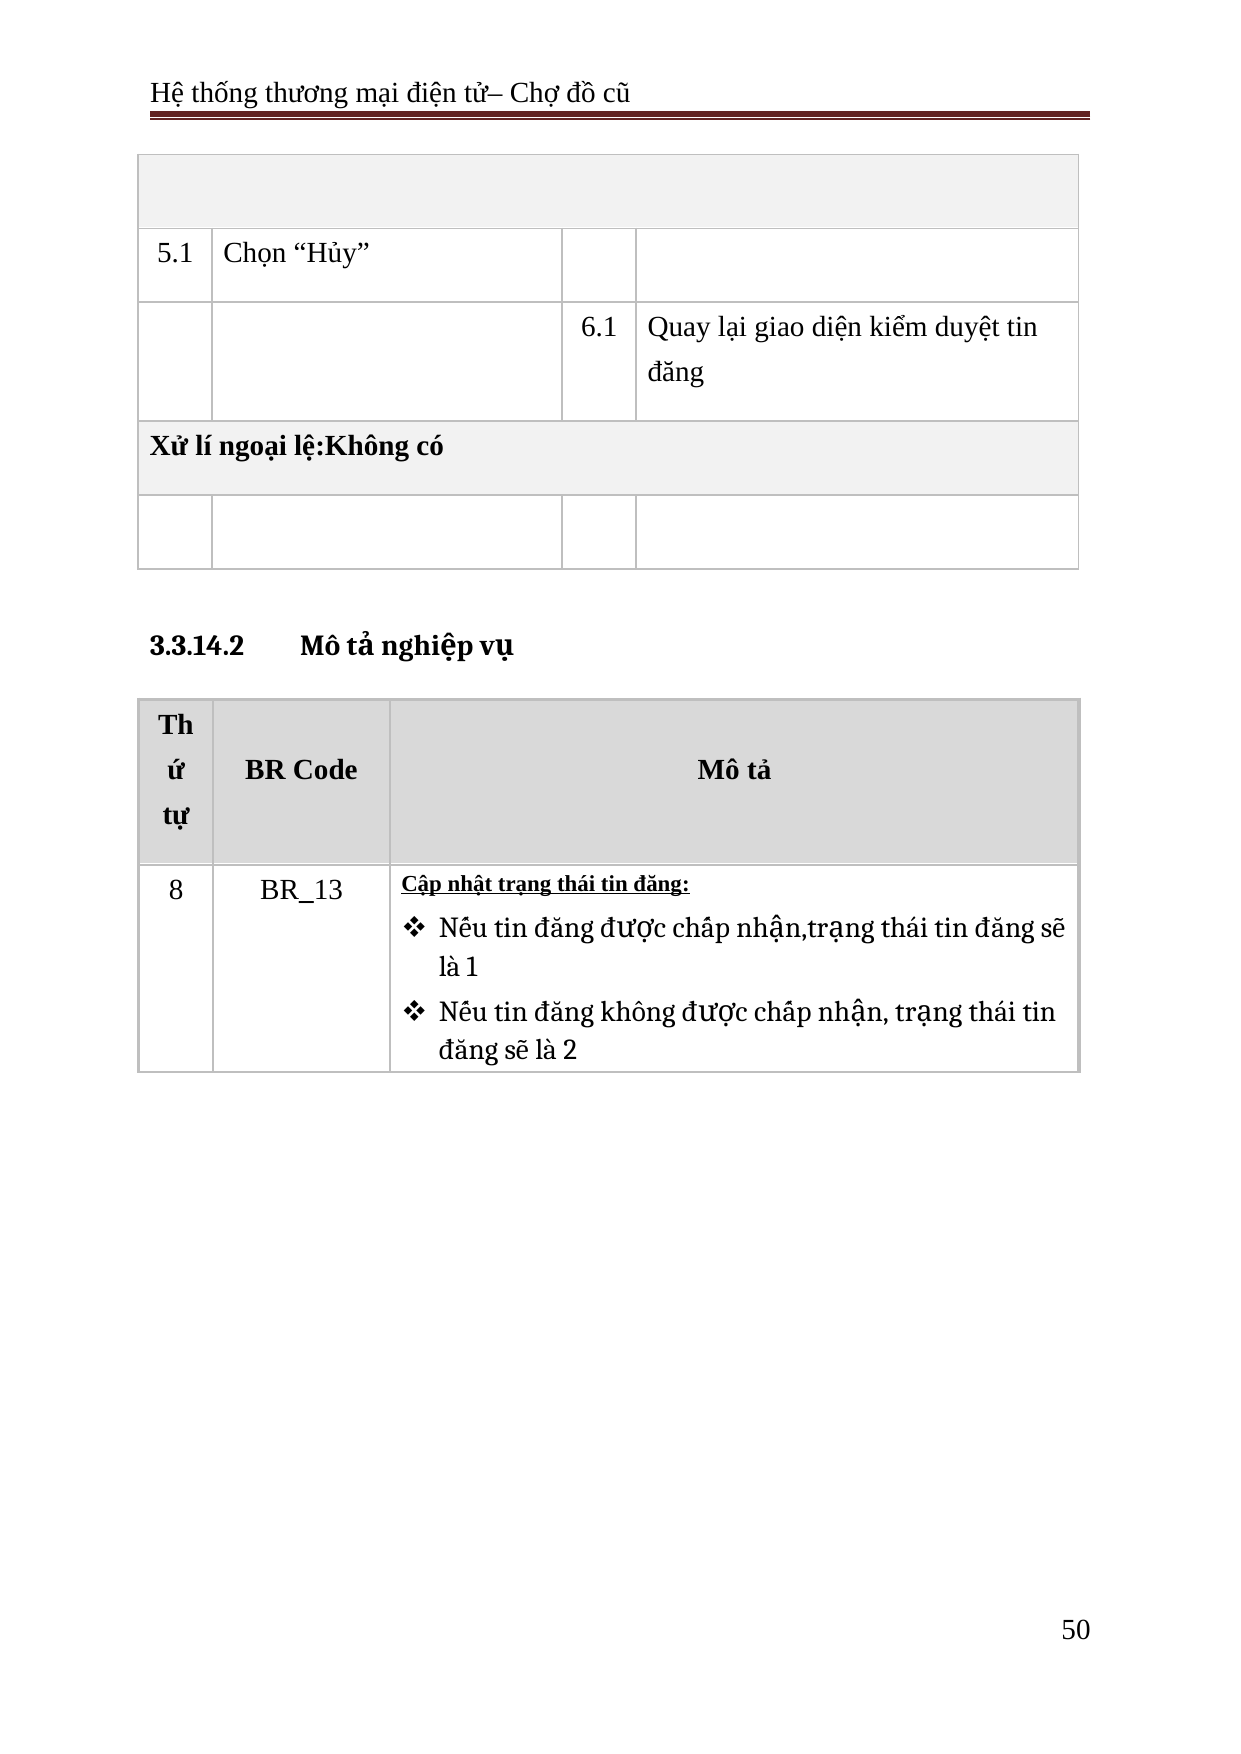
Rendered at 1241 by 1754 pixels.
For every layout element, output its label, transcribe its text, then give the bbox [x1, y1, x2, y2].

table_cell [139, 496, 211, 568]
table_cell [637, 496, 1078, 568]
table_cell BR_13 [214, 866, 389, 1071]
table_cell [139, 155, 1078, 227]
table_header Mô tả [391, 701, 1077, 863]
table_header Thứ tự [140, 701, 212, 863]
table_cell Cập nhật trạng thái tin đăng: Nếu tin đăng được chấp nhận,trạng thái tin đăng sẽ là 1 Nếu tin đăng không được chấp nhận, trạng thái tin đăng sẽ là 2 [391, 866, 1077, 1071]
table_cell 5.1 [139, 229, 211, 301]
table_cell [139, 303, 211, 420]
table_cell [563, 496, 635, 568]
table_cell 8 [140, 866, 212, 1071]
table_header BR Code [214, 701, 389, 863]
table_cell [563, 229, 635, 301]
table_cell Quay lại giao diện kiểm duyệt tin đăng [637, 303, 1078, 420]
table_cell [213, 303, 561, 420]
table_cell [213, 496, 561, 568]
table_cell 6.1 [563, 303, 635, 420]
subtitle Mô tả nghiệp vụ [150, 629, 1090, 662]
table_cell [637, 229, 1078, 301]
table_cell Xử lí ngoại lệ:Không có [139, 422, 1078, 494]
table_cell Chọn “Hủy” [213, 229, 561, 301]
